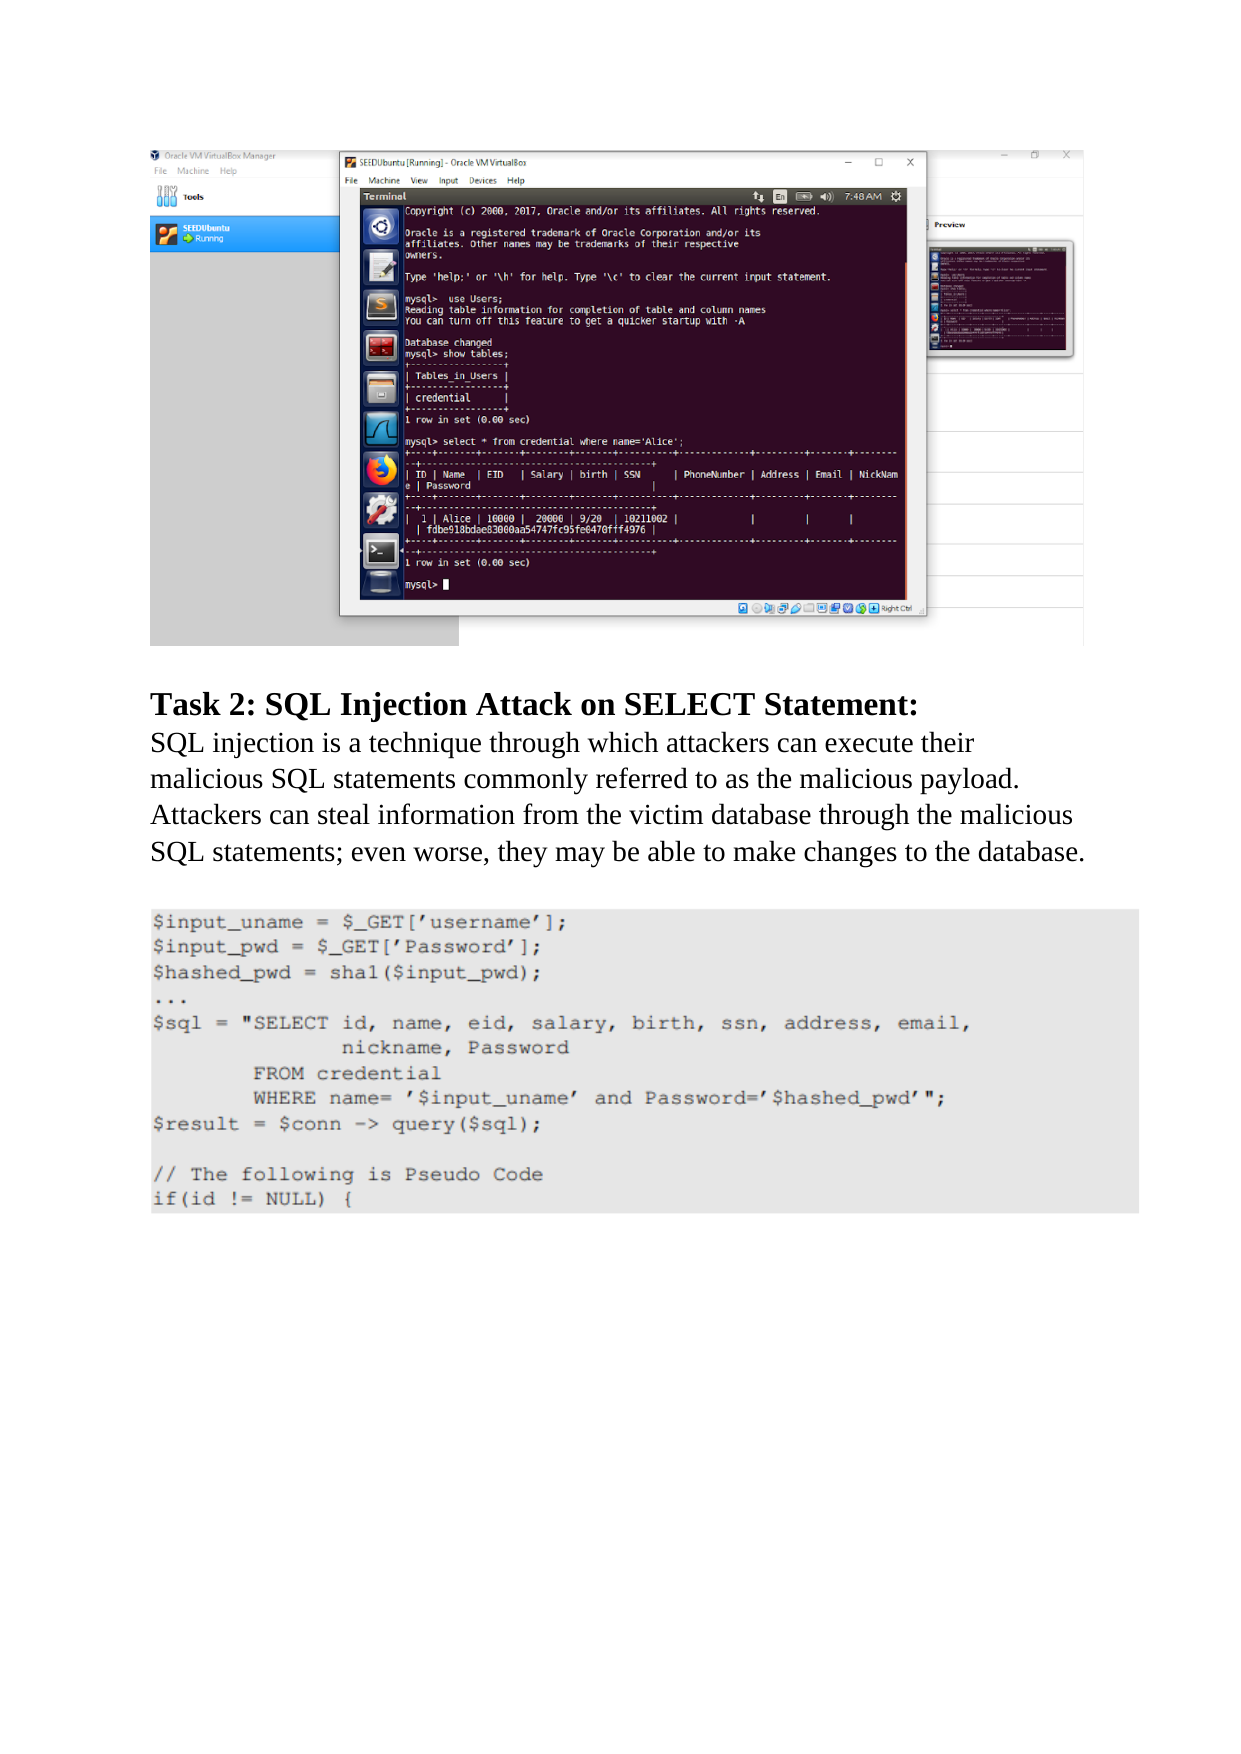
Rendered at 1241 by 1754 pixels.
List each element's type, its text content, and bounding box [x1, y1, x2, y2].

text SQL injection is a technique through which attackers can execute their malicious SQL statements commonly referred to as the malicious payload. Attackers can steal information from the victim database through the malicious SQL statements; even worse, they may be able to make changes to the database. [150, 725, 1090, 867]
text Task 2: SQL Injection Attack on SELECT Statement: [150, 684, 1090, 722]
picture [150, 906, 1140, 1215]
